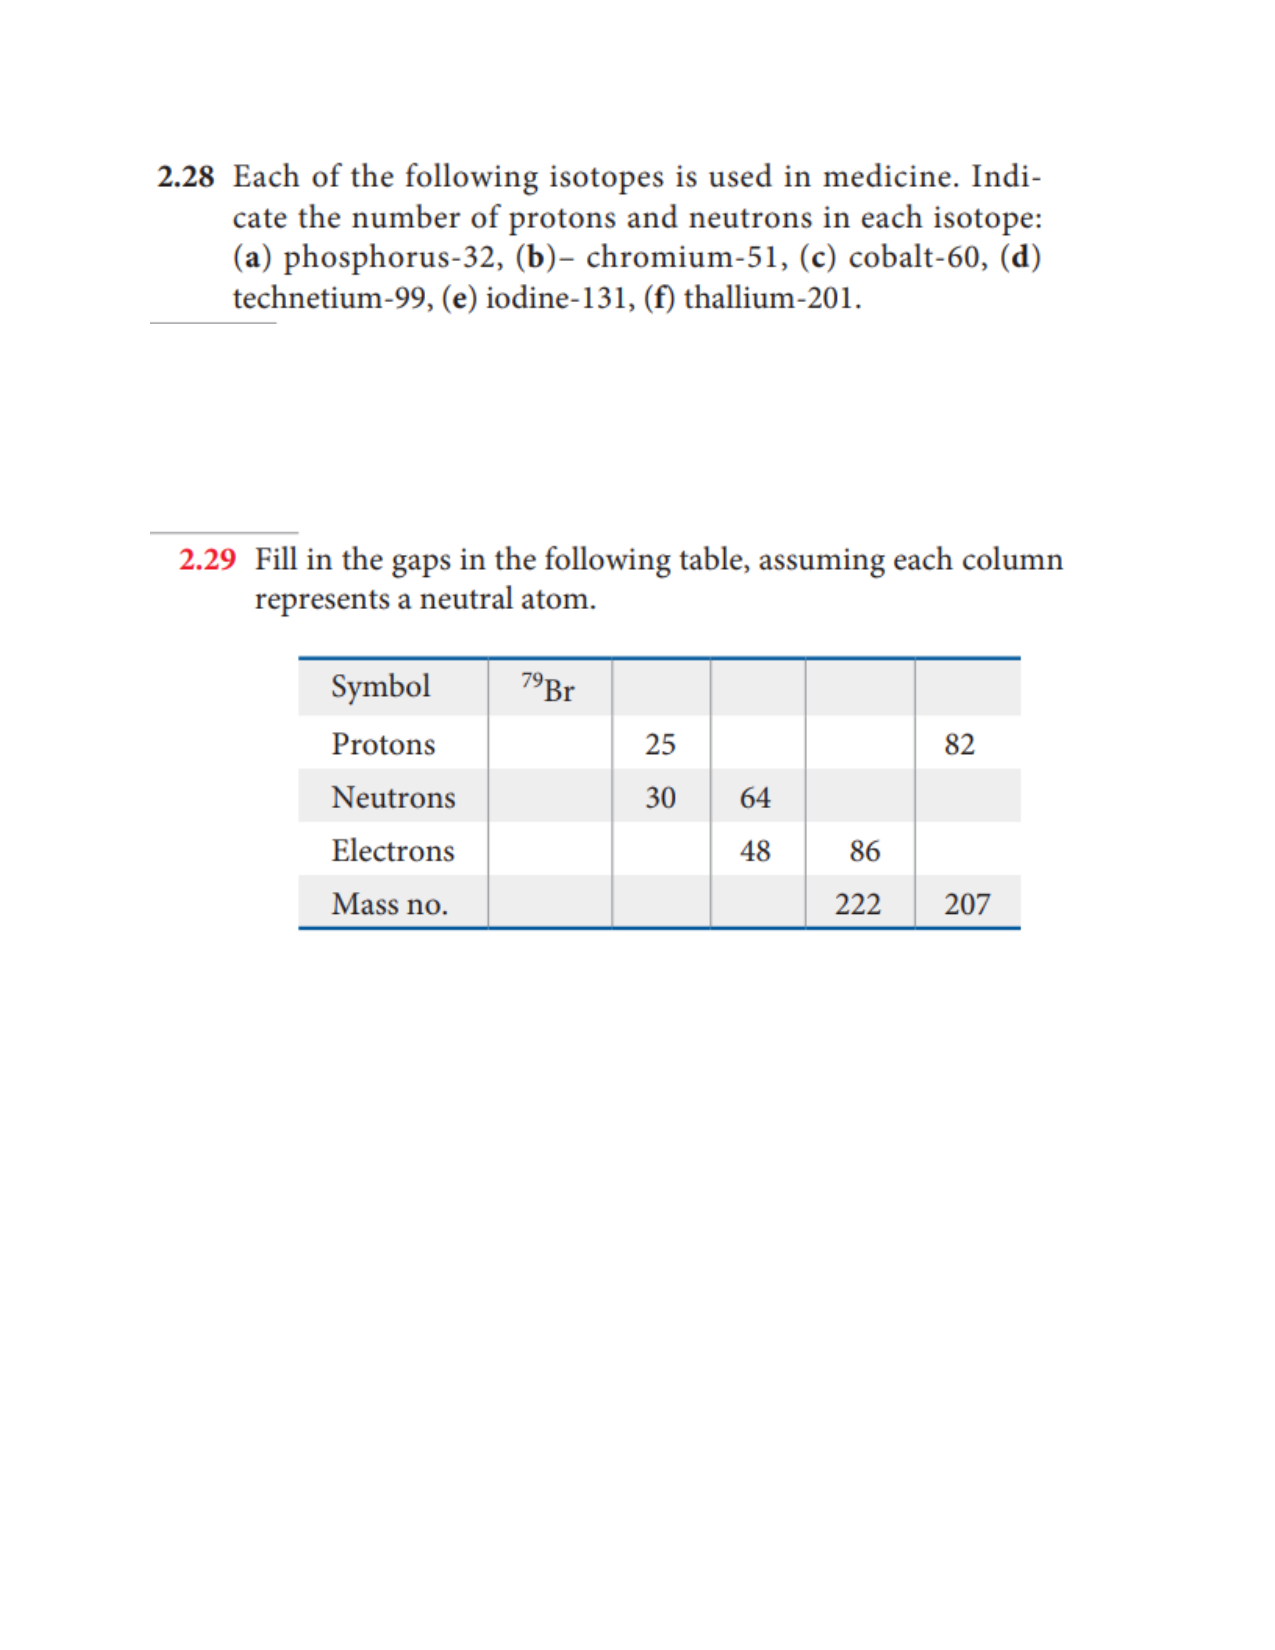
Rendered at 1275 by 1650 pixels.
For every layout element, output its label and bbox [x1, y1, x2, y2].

picture [150, 150, 1047, 324]
picture [150, 529, 1079, 960]
